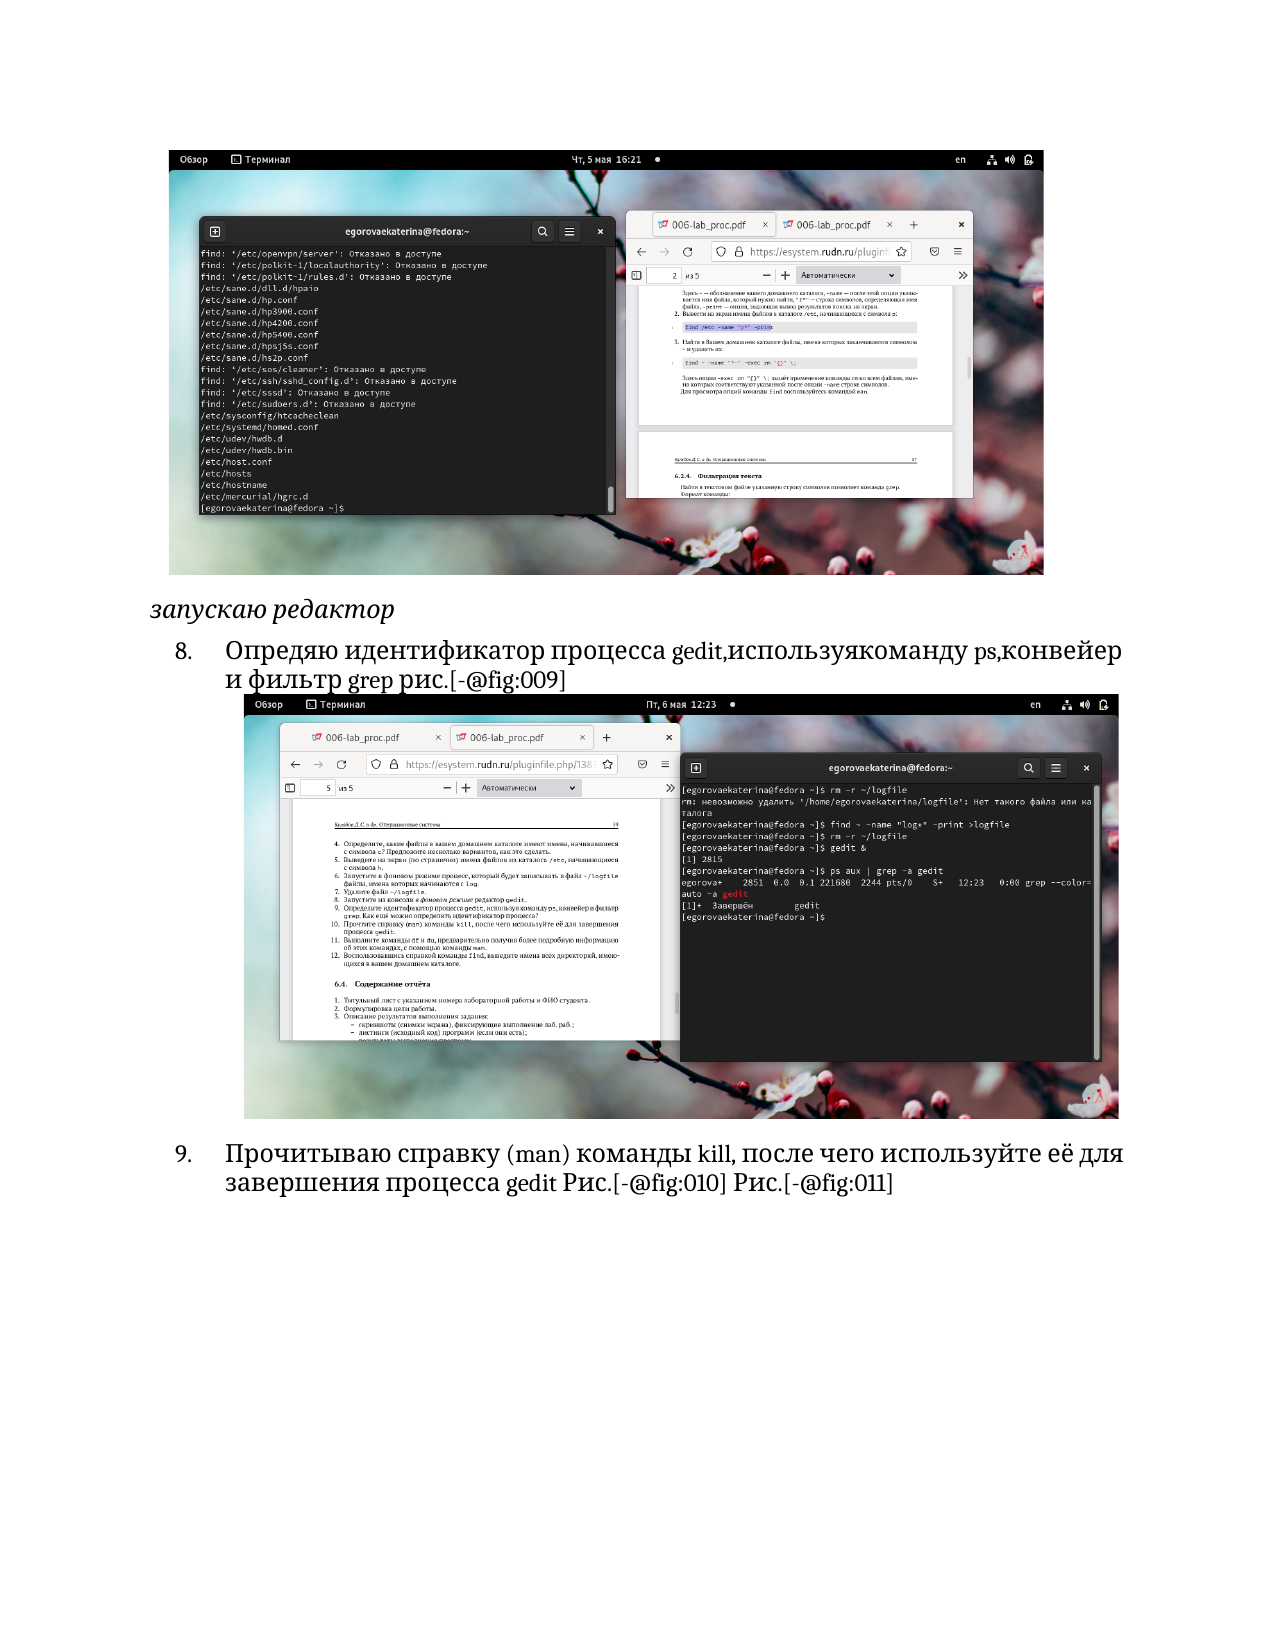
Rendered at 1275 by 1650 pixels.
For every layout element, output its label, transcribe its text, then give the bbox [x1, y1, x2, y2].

text запускаю редактор [150, 596, 1125, 624]
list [175, 1140, 1125, 1197]
picture [243, 694, 1119, 1119]
picture [168, 150, 1044, 575]
